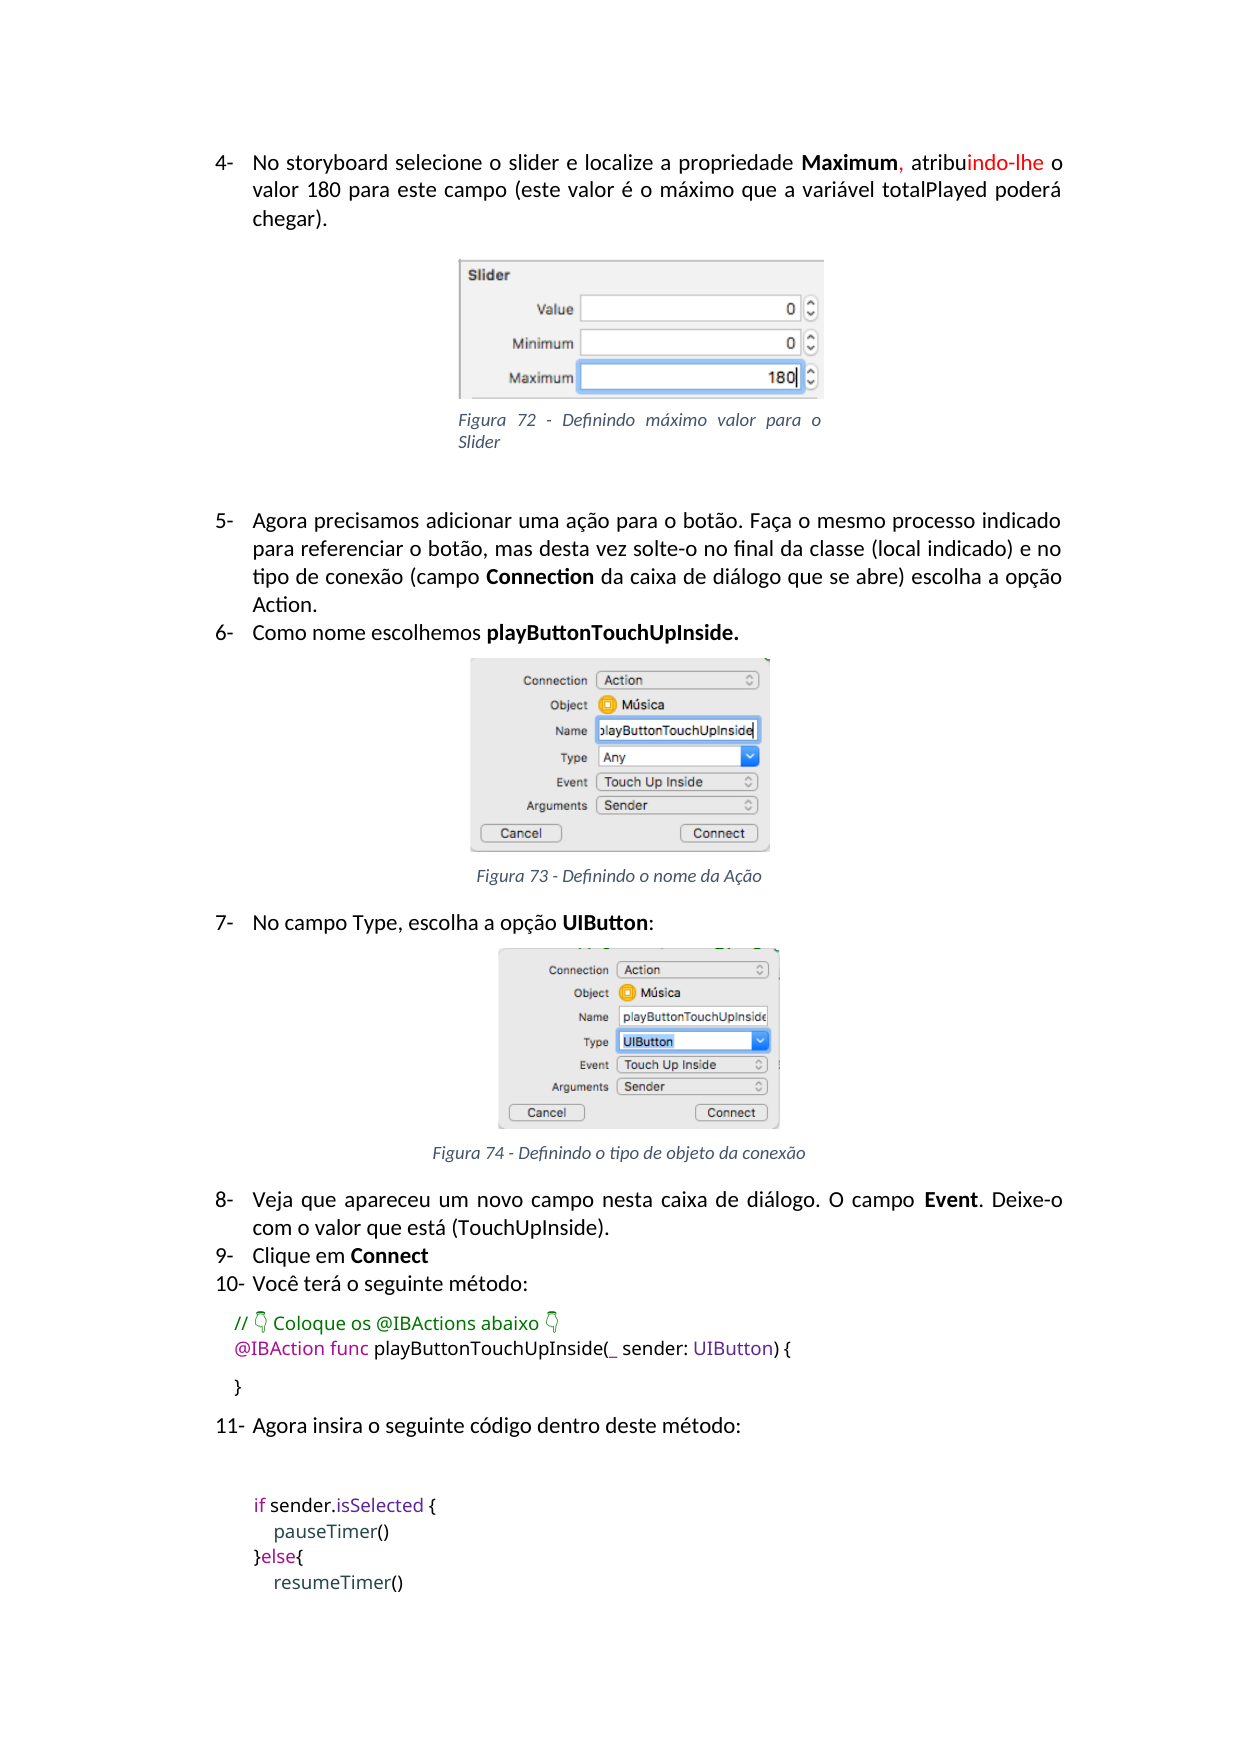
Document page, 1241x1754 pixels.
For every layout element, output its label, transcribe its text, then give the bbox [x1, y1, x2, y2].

list Agora precisamos adicionar uma ação para o botão. Faça o mesmo processo indicado para referenciar o botão, mas desta vez solte-o no final da classe (local indicado) e no tipo de conexão (campo Connection da caixa de diálogo que se abre) escolha a opção Action. [215, 506, 1063, 618]
list Clique em Connect [215, 1241, 1063, 1269]
text // 👇 Coloque os @IBActions abaixo 👇 [215, 1310, 1063, 1335]
list No campo Type, escolha a opção UIButton: [215, 908, 1063, 936]
text }else{ [215, 1543, 1063, 1569]
picture [498, 948, 780, 1129]
text if sender.isSelected { [215, 1492, 1063, 1518]
text } [215, 1373, 1063, 1399]
list No storyboard selecione o slider e localize a propriedade Maximum, atribuindo-lhe o valor 180 para este campo (este valor é o máximo que a variável totalPlayed poderá chegar). [215, 148, 1063, 232]
picture [458, 259, 824, 399]
text pauseTimer() [215, 1518, 1063, 1543]
text resumeTimer() [215, 1569, 1063, 1594]
list Veja que apareceu um novo campo nesta caixa de diálogo. O campo Event. Deixe-o com o valor que está (TouchUpInside). [215, 1185, 1063, 1241]
list Como nome escolhemos playButtonTouchUpInside. [215, 618, 1063, 646]
text @IBAction func playButtonTouchUpInside(_ sender: UIButton) { [215, 1335, 1063, 1361]
list Agora insira o seguinte código dentro deste método: [215, 1411, 1063, 1439]
picture [470, 658, 770, 852]
list Você terá o seguinte método: [215, 1269, 1063, 1297]
